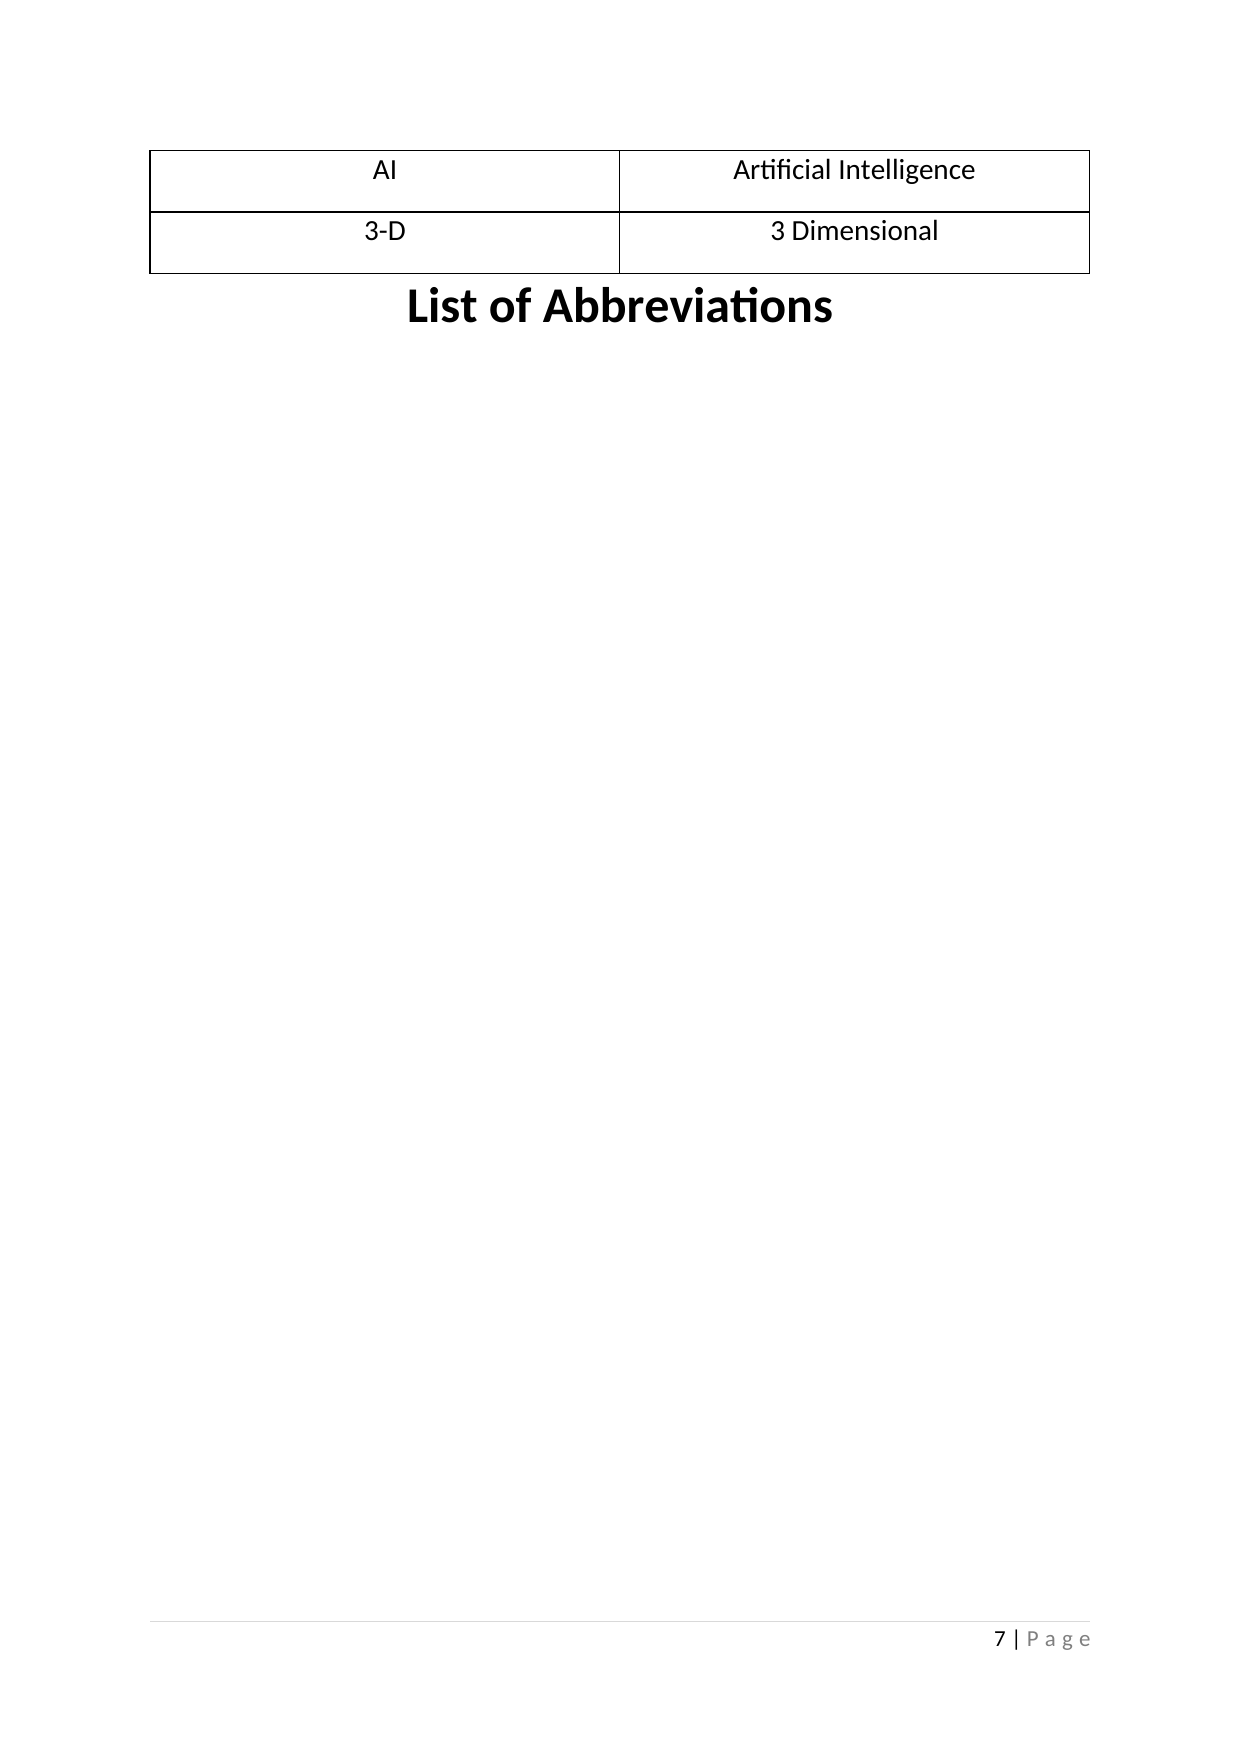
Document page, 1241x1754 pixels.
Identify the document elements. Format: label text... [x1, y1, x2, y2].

text List of Abbreviations [150, 274, 1090, 335]
table_cell 3-D [151, 213, 619, 273]
table_header Artificial Intelligence [620, 151, 1089, 211]
table_cell 3 Dimensional [620, 213, 1089, 273]
table_header AI [151, 151, 619, 211]
